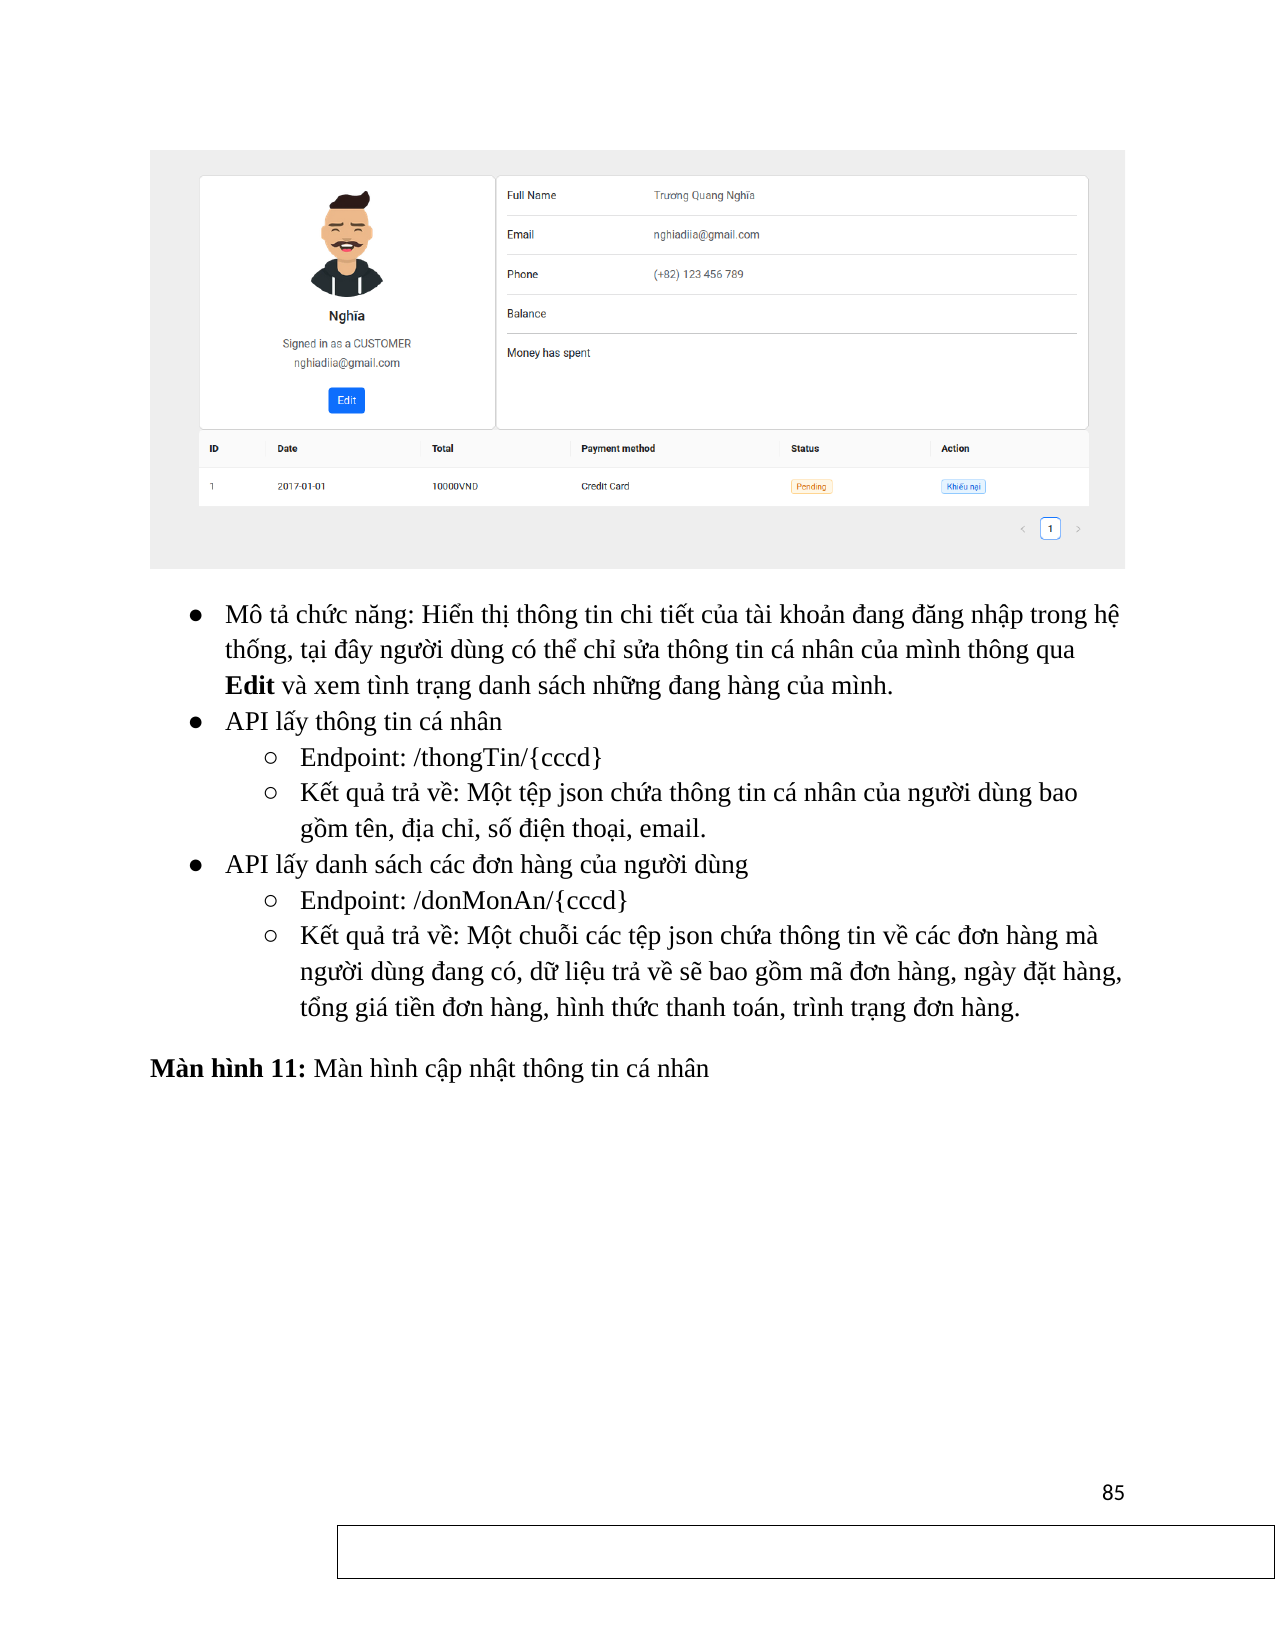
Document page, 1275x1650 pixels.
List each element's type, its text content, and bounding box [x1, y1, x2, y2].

list Mô tả chức năng: Hiển thị thông tin chi tiết của tài khoản đang đăng nhập trong hệ thống, tại đây người dùng có thể chỉ sửa thông tin cá nhân của mình thông qua Edit và xem tình trạng danh sách những đang hàng của mình. [187, 598, 1125, 701]
list Endpoint: /thongTin/{cccd} [262, 741, 1125, 772]
list Kết quả trả về: Một tệp json chứa thông tin cá nhân của người dùng bao gồm tên, địa chỉ, số điện thoại, email. [262, 777, 1125, 843]
list API lấy danh sách các đơn hàng của người dùng [187, 848, 1125, 879]
list API lấy thông tin cá nhân [187, 705, 1125, 736]
text Màn hình 11: Màn hình cập nhật thông tin cá nhân [150, 1052, 1125, 1083]
list Kết quả trả về: Một chuỗi các tệp json chứa thông tin về các đơn hàng mà người dùng đang có, dữ liệu trả về sẽ bao gồm mã đơn hàng, ngày đặt hàng, tổng giá tiền đơn hàng, hình thức thanh toán, trình trạng đơn hàng. [262, 919, 1125, 1022]
picture [150, 150, 1125, 569]
list Endpoint: /donMonAn/{cccd} [262, 884, 1125, 915]
